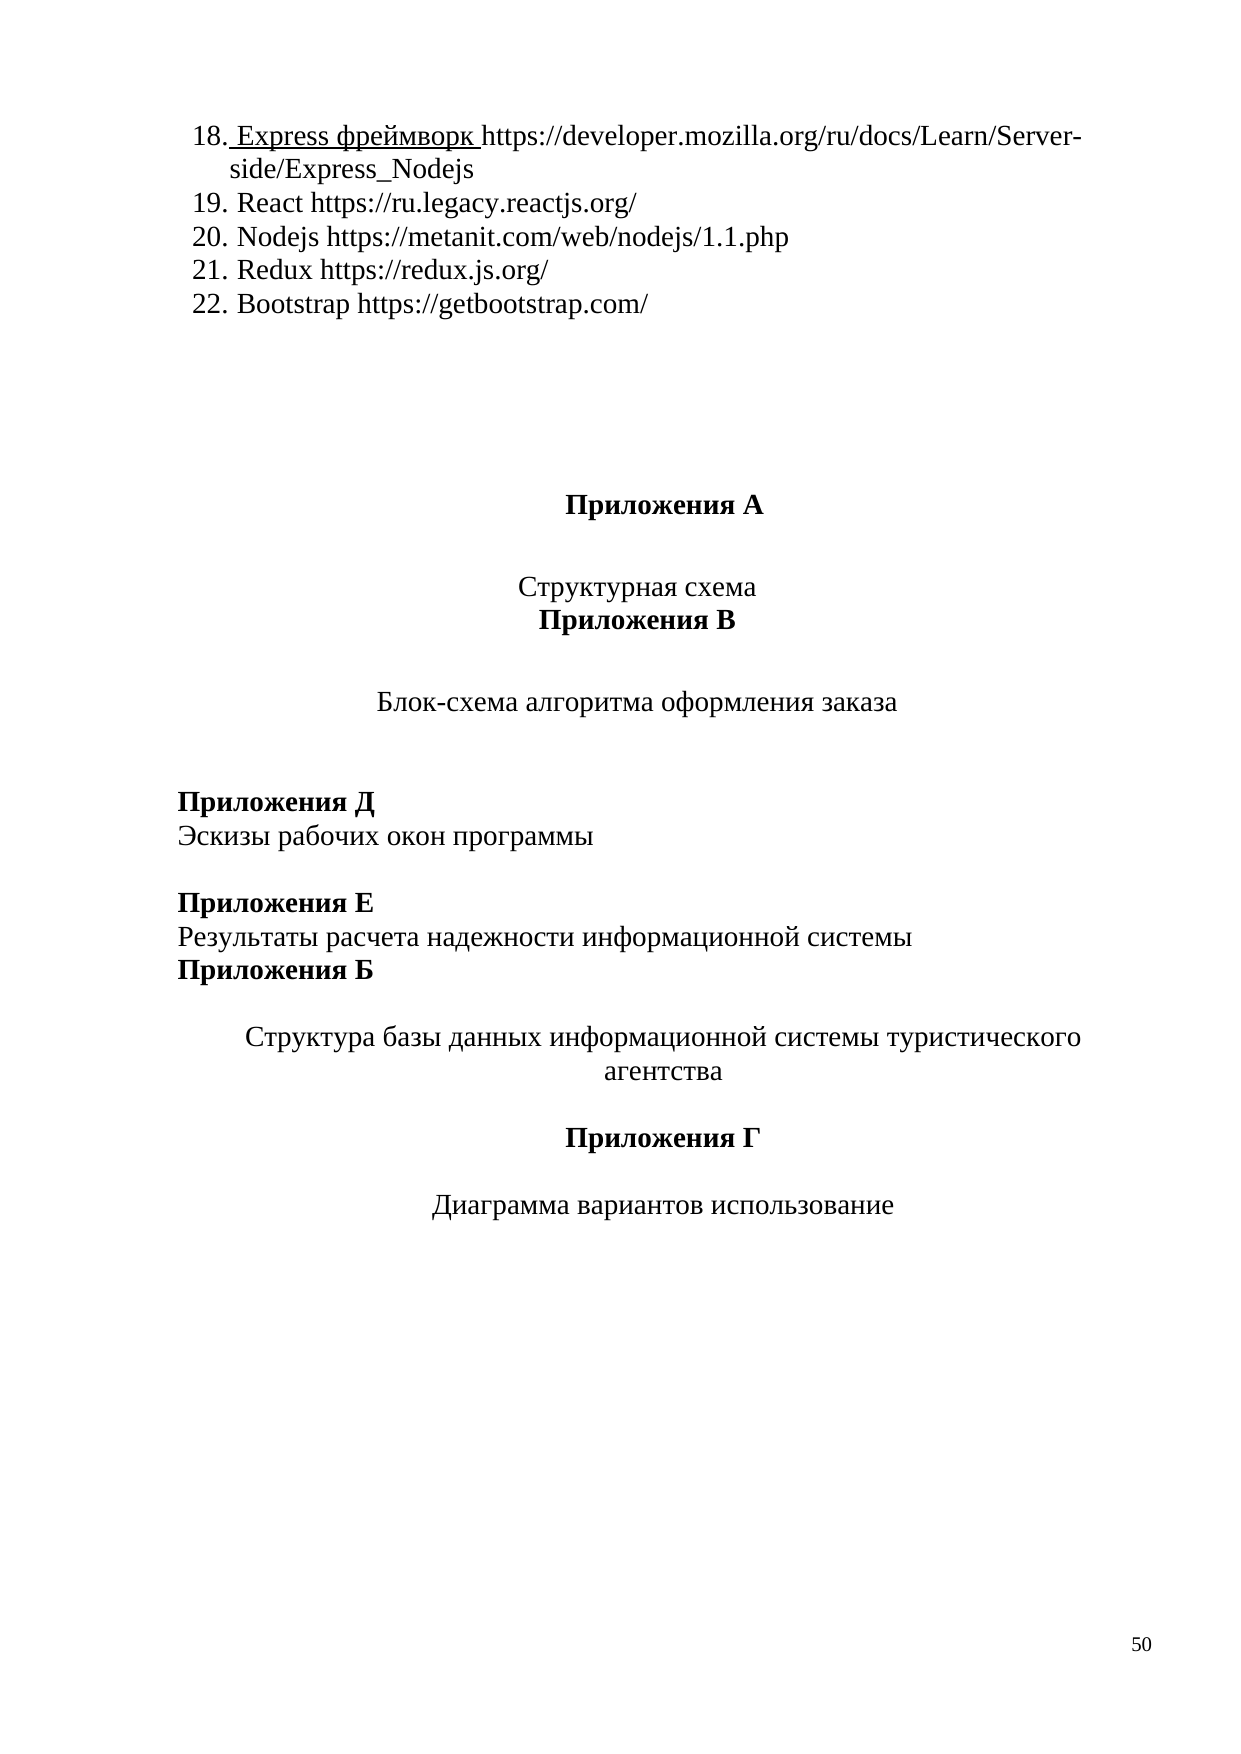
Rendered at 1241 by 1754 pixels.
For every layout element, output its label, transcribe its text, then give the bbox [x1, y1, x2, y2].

text Приложения В [177, 602, 1097, 636]
list Nodejs https://metanit.com/web/nodejs/1.1.php [192, 219, 1097, 252]
list Bootstrap https://getbootstrap.com/ [192, 286, 1097, 319]
text Структурная схема [177, 569, 1097, 602]
text Эскизы рабочих окон программы [177, 818, 1097, 852]
text Блок-схема алгоритма оформления заказа [177, 684, 1097, 717]
subtitle Приложения Е [177, 885, 1152, 919]
text Приложения Б [177, 952, 1097, 986]
list React https://ru.legacy.reactjs.org/ [192, 185, 1097, 219]
list Приложения Г [229, 1120, 1097, 1153]
list Структура базы данных информационной системы туристического агентства [229, 1019, 1097, 1086]
list Redux https://redux.js.org/ [192, 252, 1097, 286]
list Express фреймворк https://developer.mozilla.org/ru/docs/Learn/Server-side/Express_Nodejs [192, 118, 1097, 185]
text Результаты расчета надежности информационной системы [177, 919, 1097, 952]
subtitle Приложения A [177, 487, 1152, 521]
list Диаграмма вариантов использование [229, 1187, 1097, 1221]
subtitle Приложения Д [177, 784, 1152, 818]
